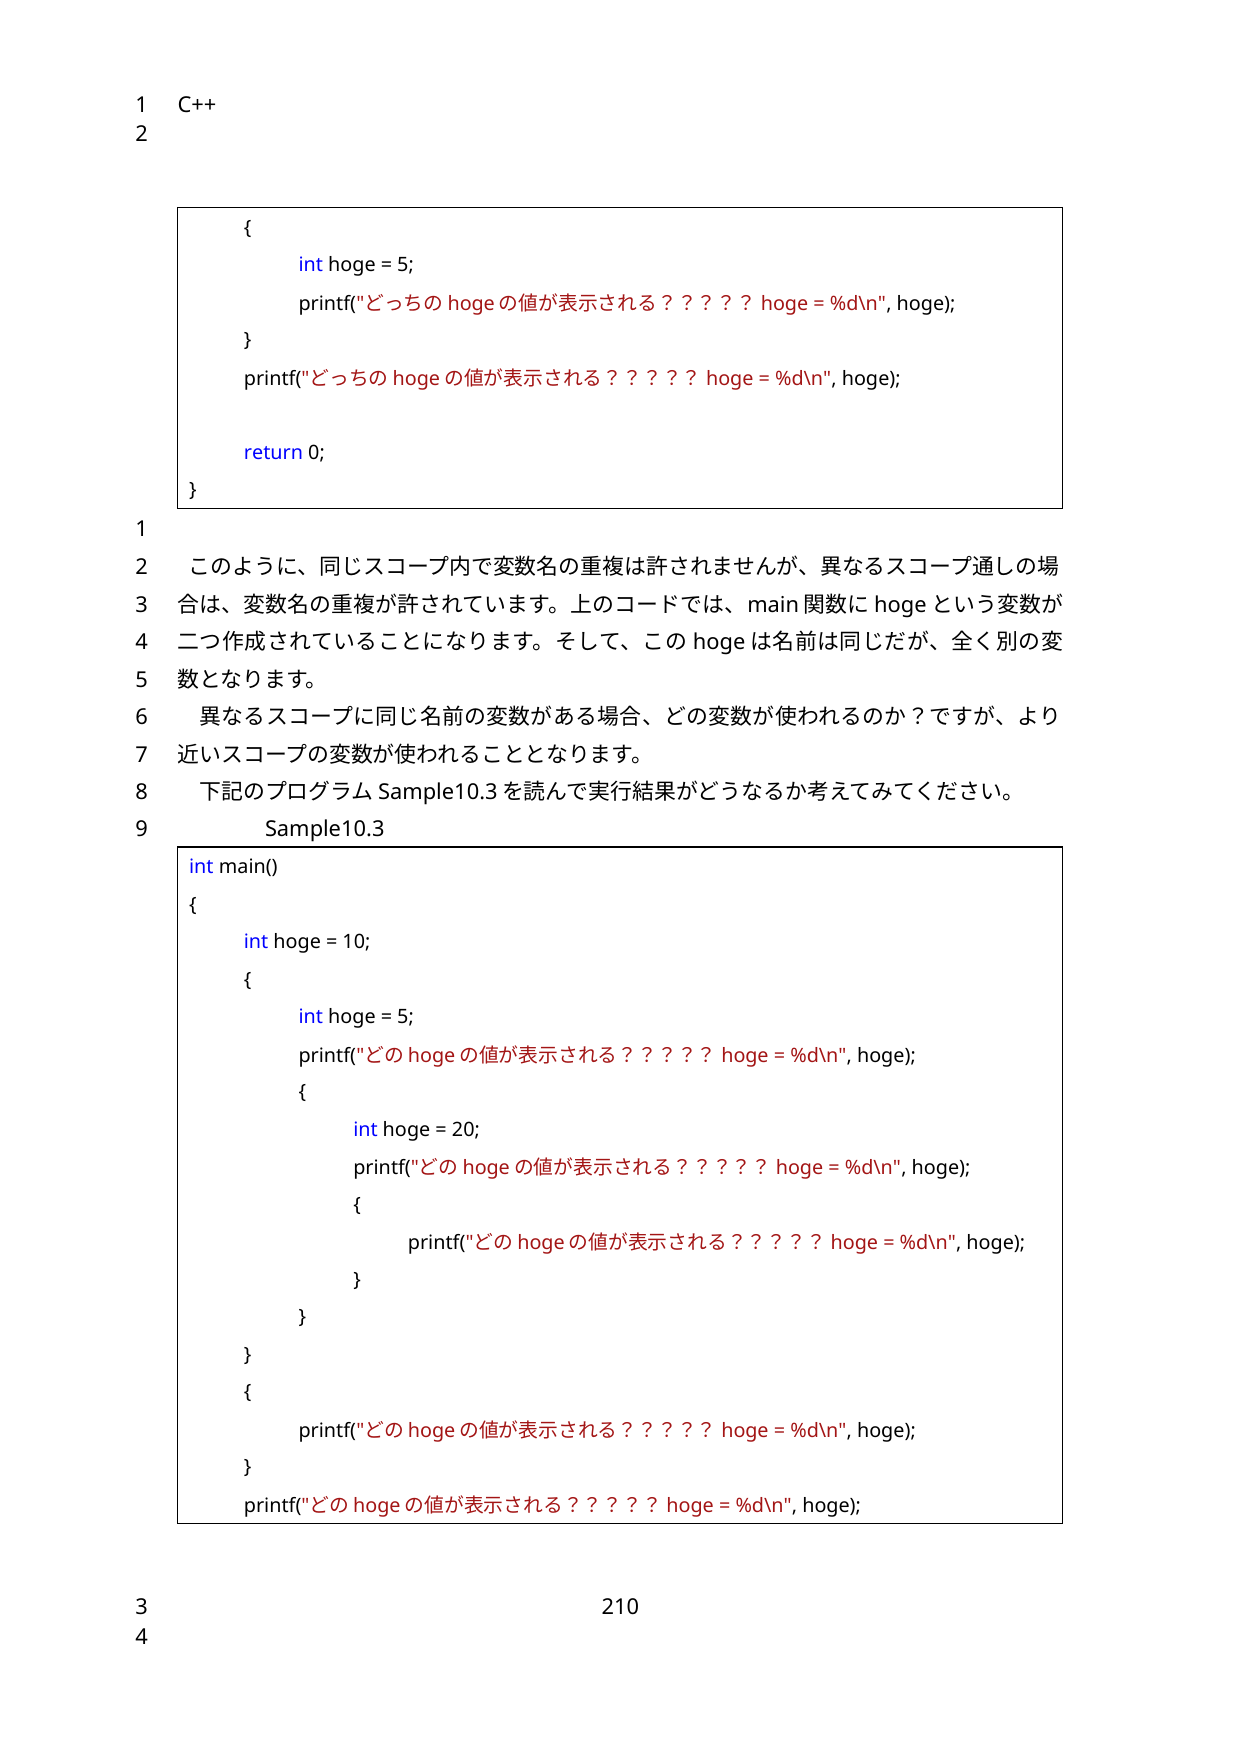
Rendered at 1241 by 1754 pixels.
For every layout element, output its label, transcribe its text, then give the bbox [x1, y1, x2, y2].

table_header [178, 848, 1062, 1522]
text 異なるスコープに同じ名前の変数がある場合、どの変数が使われるのか？ですが、より近いスコープの変数が使われることとなります。 [177, 696, 1063, 771]
text 下記のプログラムSample10.3を読んで実行結果がどうなるか考えてみてください。 [177, 771, 1063, 809]
text このように、同じスコープ内で変数名の重複は許されませんが、異なるスコープ通しの場合は、変数名の重複が許されています。上のコードでは、main関数にhogeという変数が二つ作成されていることになります。そして、このhogeは名前は同じだが、全く別の変数となります。 [177, 546, 1063, 696]
subtitle Sample10.3 [265, 809, 1063, 846]
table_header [178, 208, 1062, 508]
